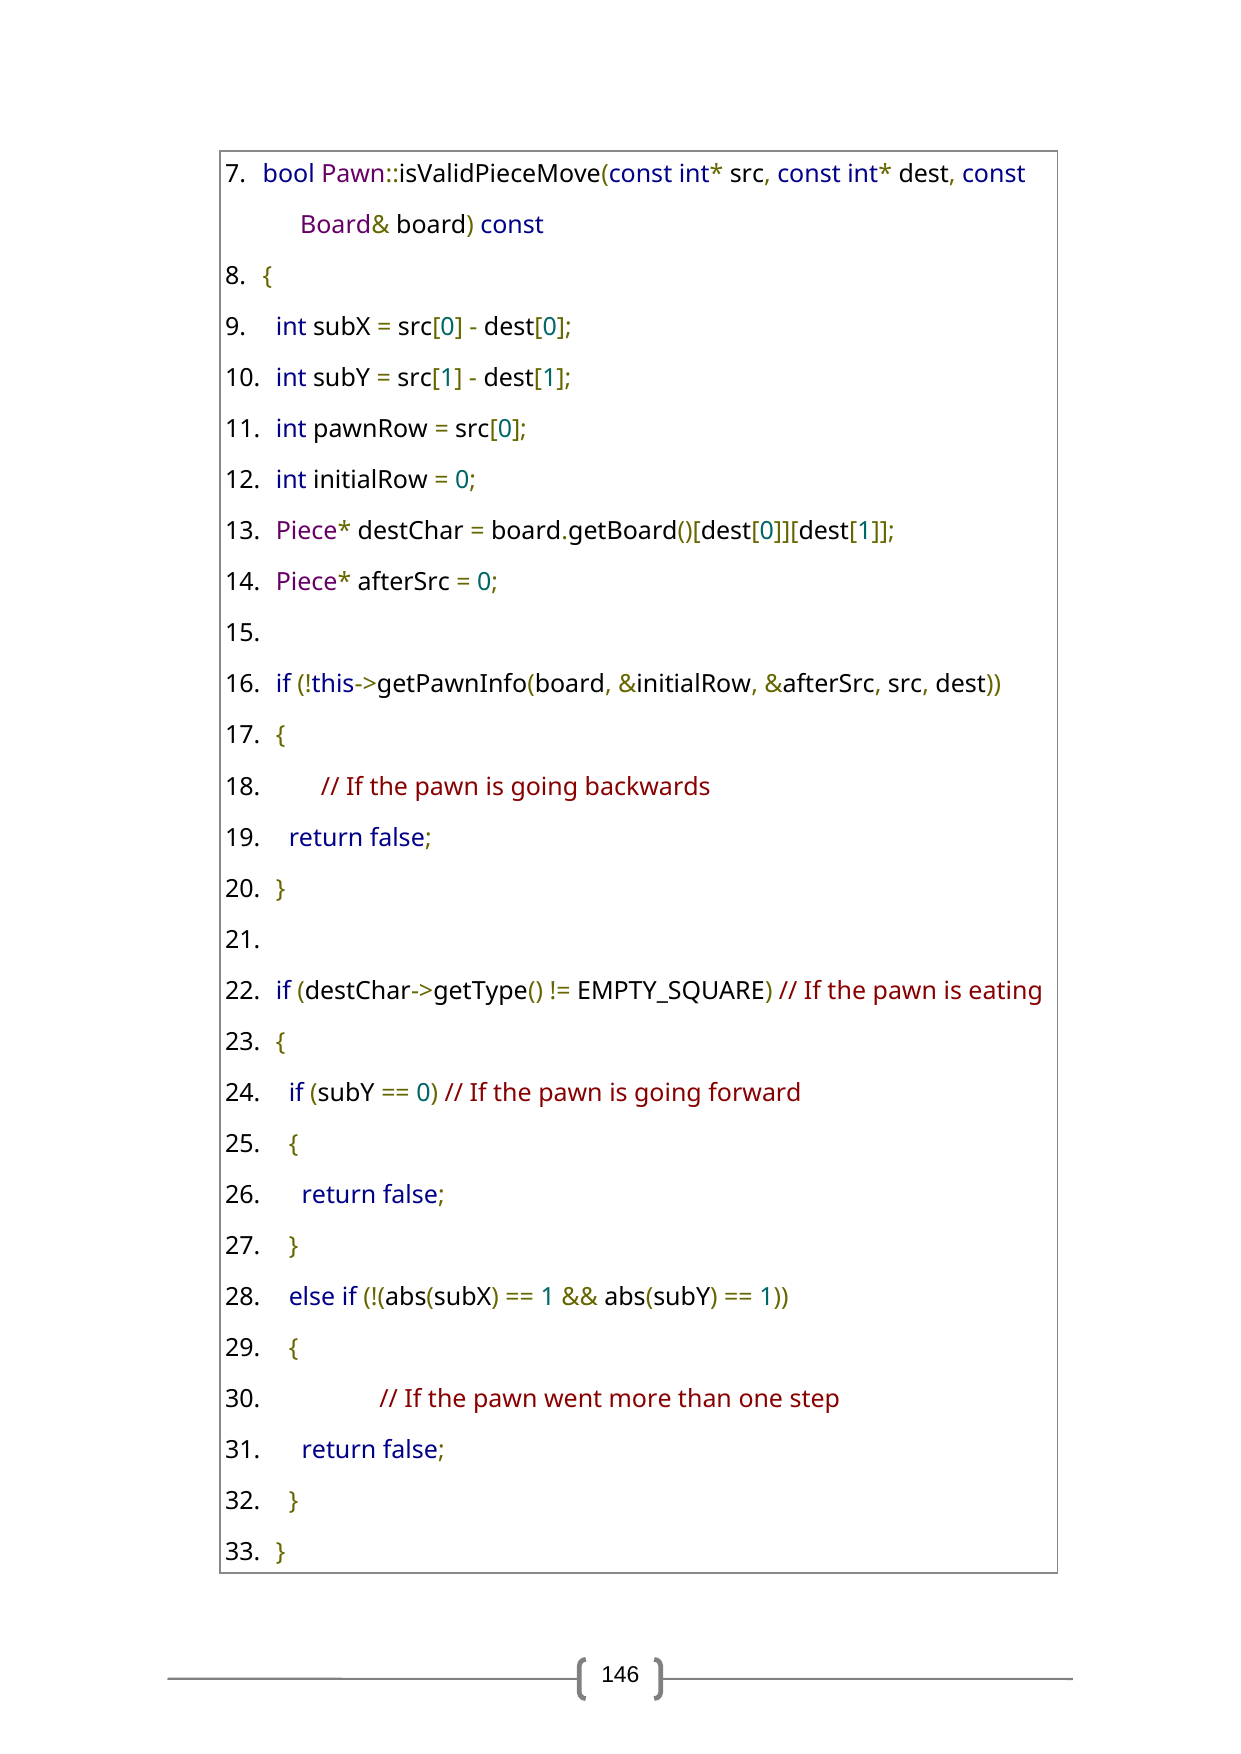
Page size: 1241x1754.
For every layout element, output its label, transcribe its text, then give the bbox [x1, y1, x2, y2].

list { [221, 1120, 1057, 1159]
list { [221, 1324, 1057, 1364]
list return false; [221, 1426, 1057, 1466]
list return false; [221, 1171, 1057, 1211]
list bool Pawn::isValidPieceMove(const int* src, const int* dest, const Board& board) const [221, 152, 1057, 241]
list int pawnRow = src[0]; [221, 405, 1057, 445]
list int subX = src[0] - dest[0]; [221, 303, 1057, 343]
list { [221, 1018, 1057, 1057]
list } [221, 1222, 1057, 1262]
list // If the pawn went more than one step [221, 1375, 1057, 1415]
list if (!this->getPawnInfo(board, &initialRow, &afterSrc, src, dest)) [221, 660, 1057, 700]
list if (subY == 0) // If the pawn is going forward [221, 1069, 1057, 1108]
list if (destChar->getType() != EMPTY_SQUARE) // If the pawn is eating [221, 967, 1057, 1006]
list else if (!(abs(subX) == 1 && abs(subY) == 1)) [221, 1273, 1057, 1313]
list } [221, 1528, 1057, 1572]
list int initialRow = 0; [221, 456, 1057, 496]
list return false; [221, 813, 1057, 853]
list { [221, 711, 1057, 751]
list } [221, 864, 1057, 904]
list int subY = src[1] - dest[1]; [221, 354, 1057, 394]
list { [221, 252, 1057, 292]
list } [221, 1477, 1057, 1517]
list // If the pawn is going backwards [221, 762, 1057, 802]
list Piece* destChar = board.getBoard()[dest[0]][dest[1]]; [221, 507, 1057, 547]
list Piece* afterSrc = 0; [221, 558, 1057, 598]
